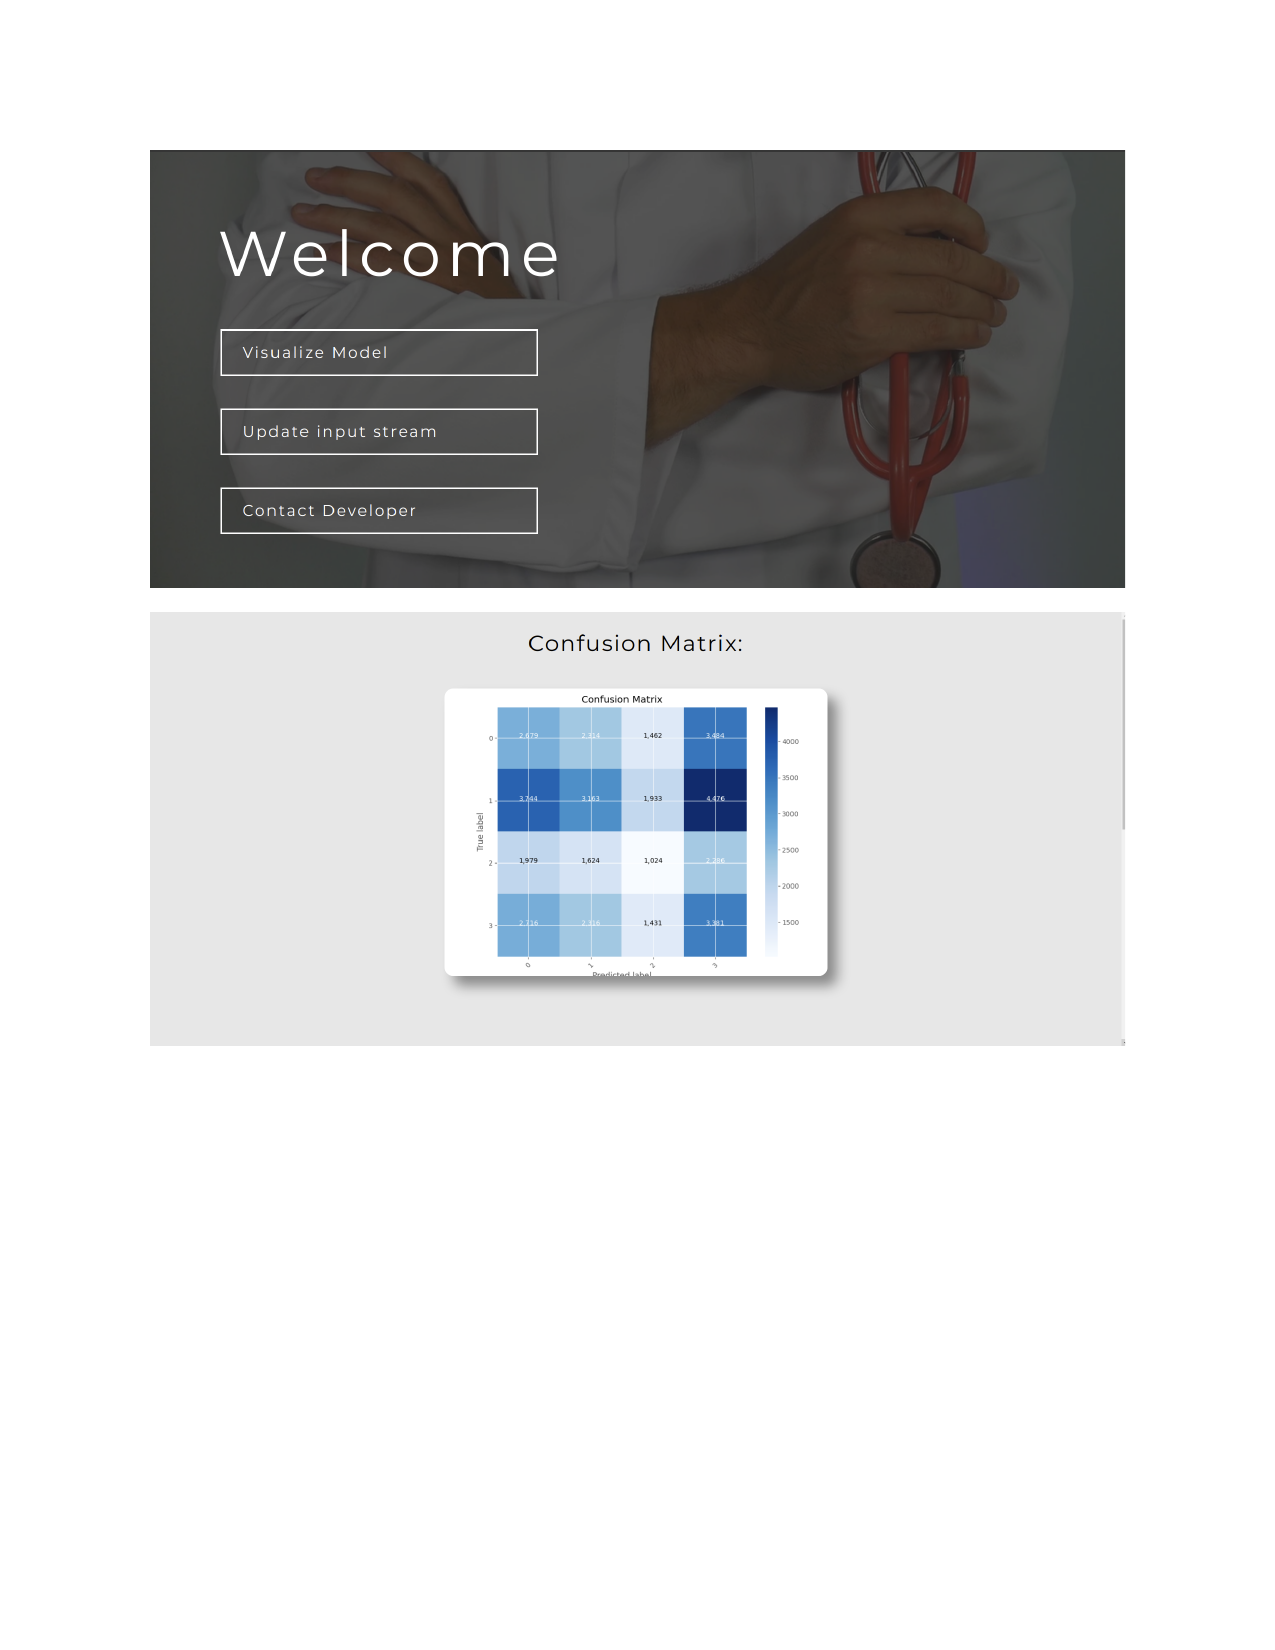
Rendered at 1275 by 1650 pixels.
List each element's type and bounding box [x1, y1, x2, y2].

picture [150, 612, 1125, 1046]
picture [150, 150, 1125, 588]
